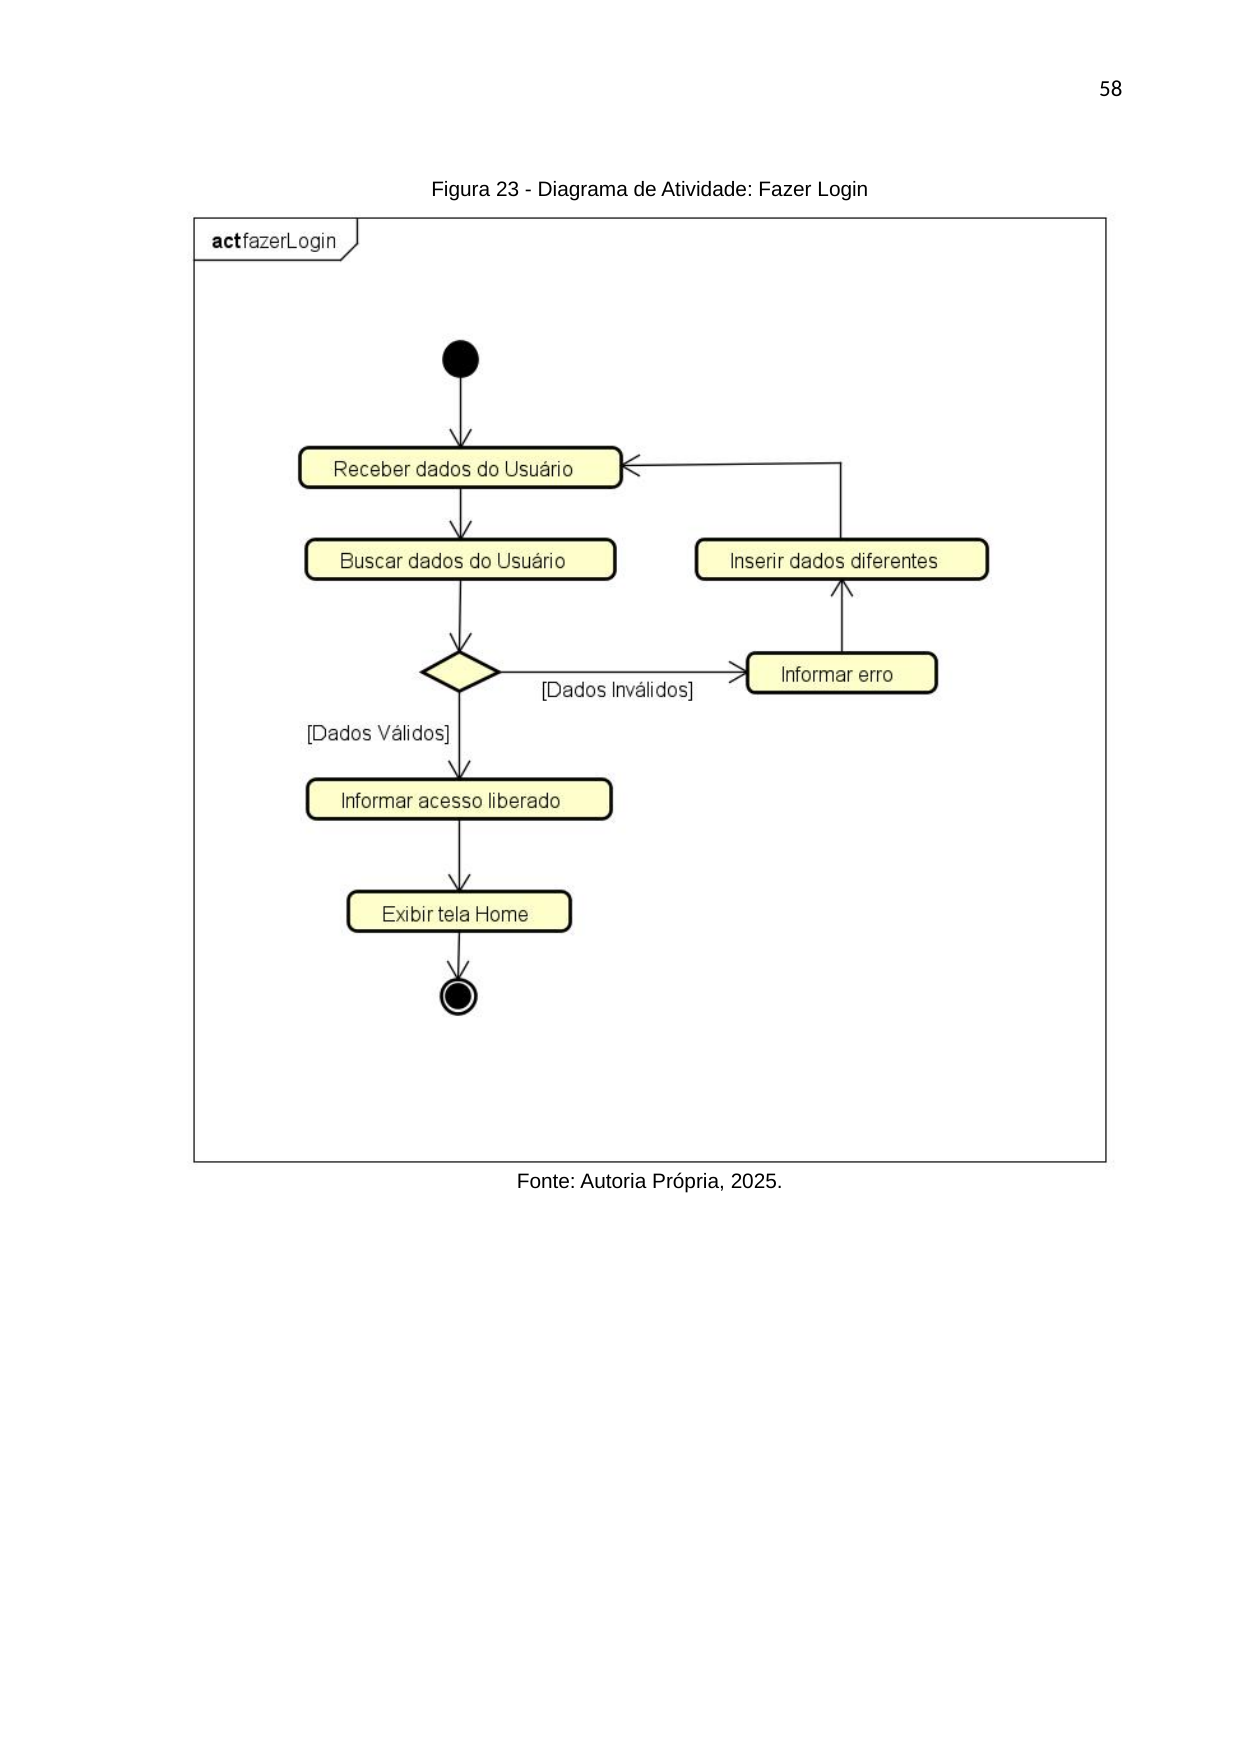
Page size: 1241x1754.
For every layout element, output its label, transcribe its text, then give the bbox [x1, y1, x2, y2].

picture [177, 201, 1117, 1170]
text Fonte: Autoria Própria, 2025. [177, 1169, 1122, 1193]
